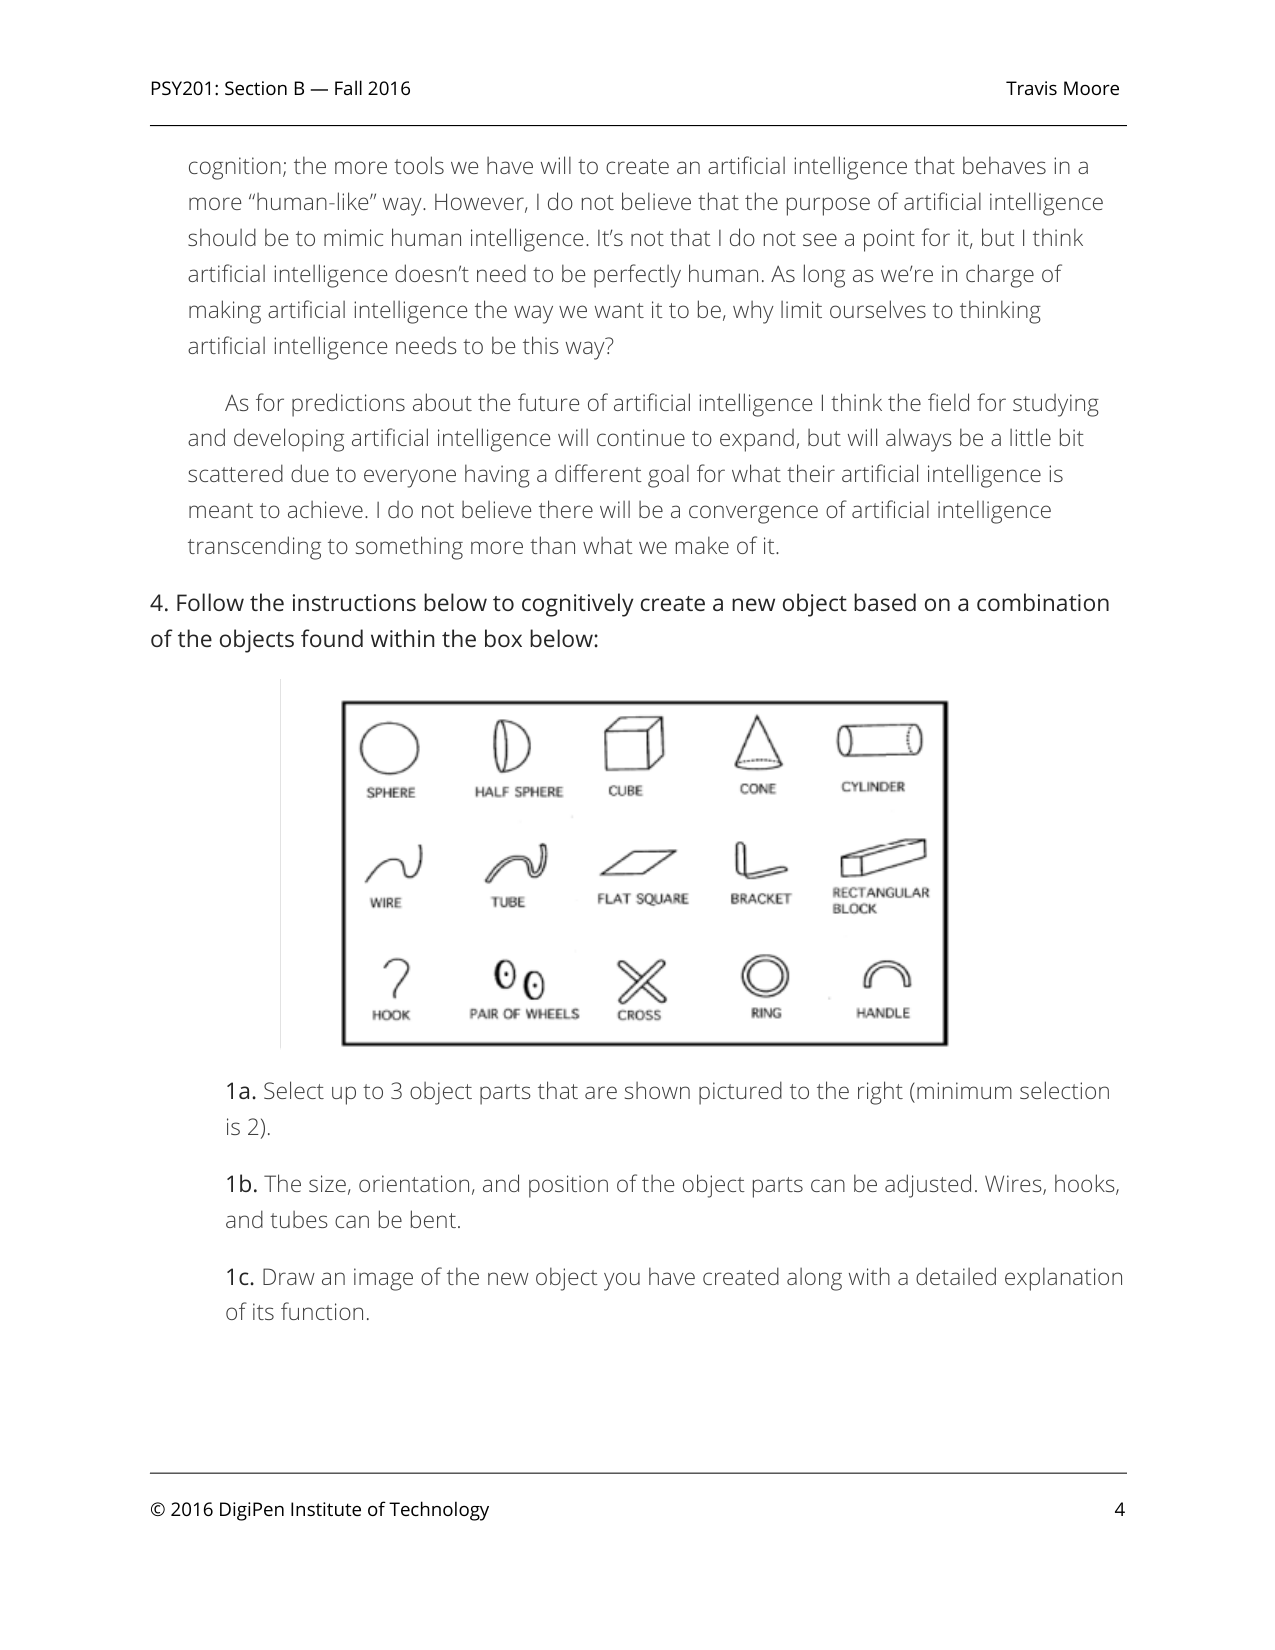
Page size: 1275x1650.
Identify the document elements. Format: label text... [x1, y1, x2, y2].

text 1c. Draw an image of the new object you have created along with a detailed explanation of its function. [225, 1260, 1125, 1328]
text 1b. The size, orientation, and position of the object parts can be adjusted. Wires, hooks, and tubes can be bent. [225, 1168, 1125, 1235]
text 1a. Select up to 3 object parts that are shown pictured to the right (minimum selection is 2). [225, 1075, 1125, 1142]
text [187, 150, 1125, 361]
picture [279, 679, 996, 1050]
text 4. Follow the instructions below to cognitively create a new object based on a combination of the objects found within the box below: [150, 587, 1125, 654]
text As for predictions about the future of artificial intelligence I think the field for studying and developing artificial intelligence will continue to expand, but will always be a little bit scattered due to everyone having a different goal for what their artificial intelligence is meant to achieve. I do not believe there will be a convergence of artificial intelligence transcending to something more than what we make of it. [187, 386, 1125, 561]
